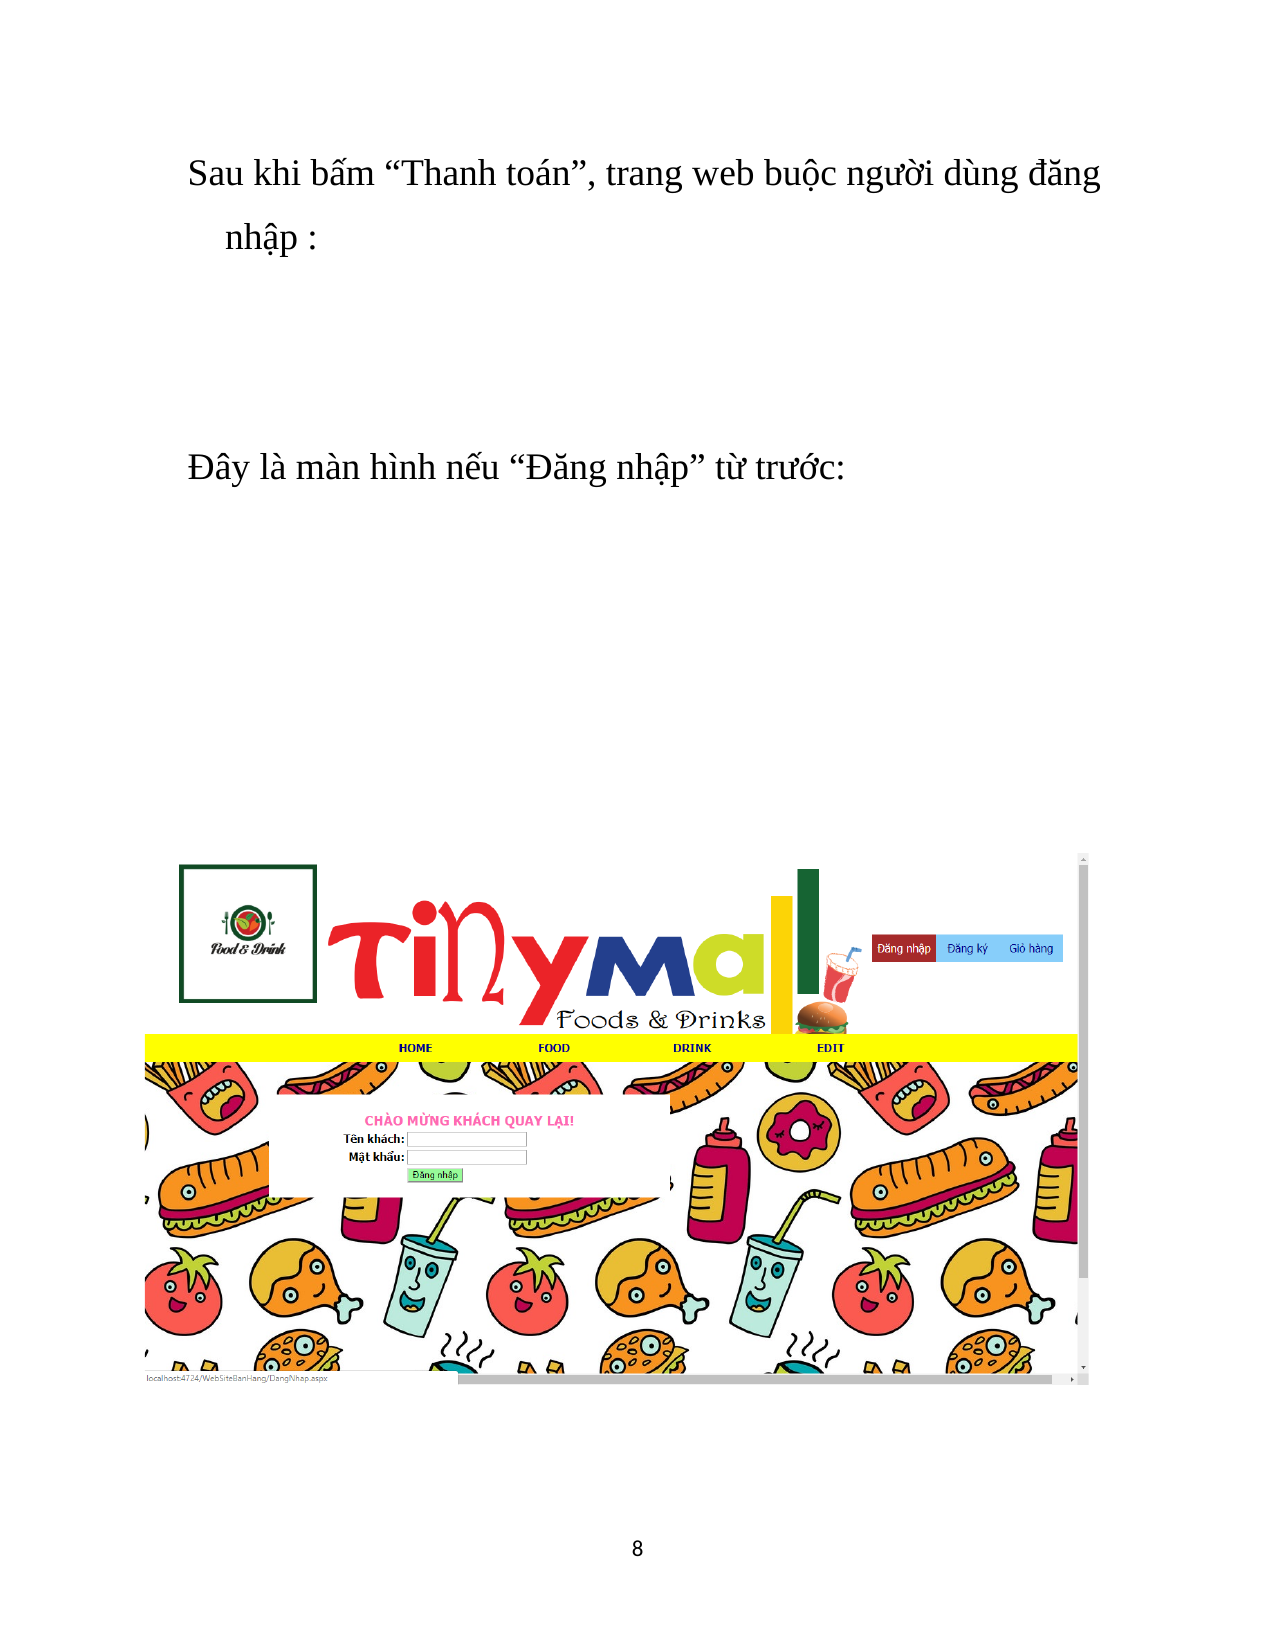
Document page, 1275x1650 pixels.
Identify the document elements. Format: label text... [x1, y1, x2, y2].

picture [144, 853, 1089, 1385]
text Đây là màn hình nếu “Đăng nhập” từ trước: [187, 444, 1125, 487]
text Sau khi bấm “Thanh toán”, trang web buộc người dùng đăng nhập : [187, 150, 1125, 258]
